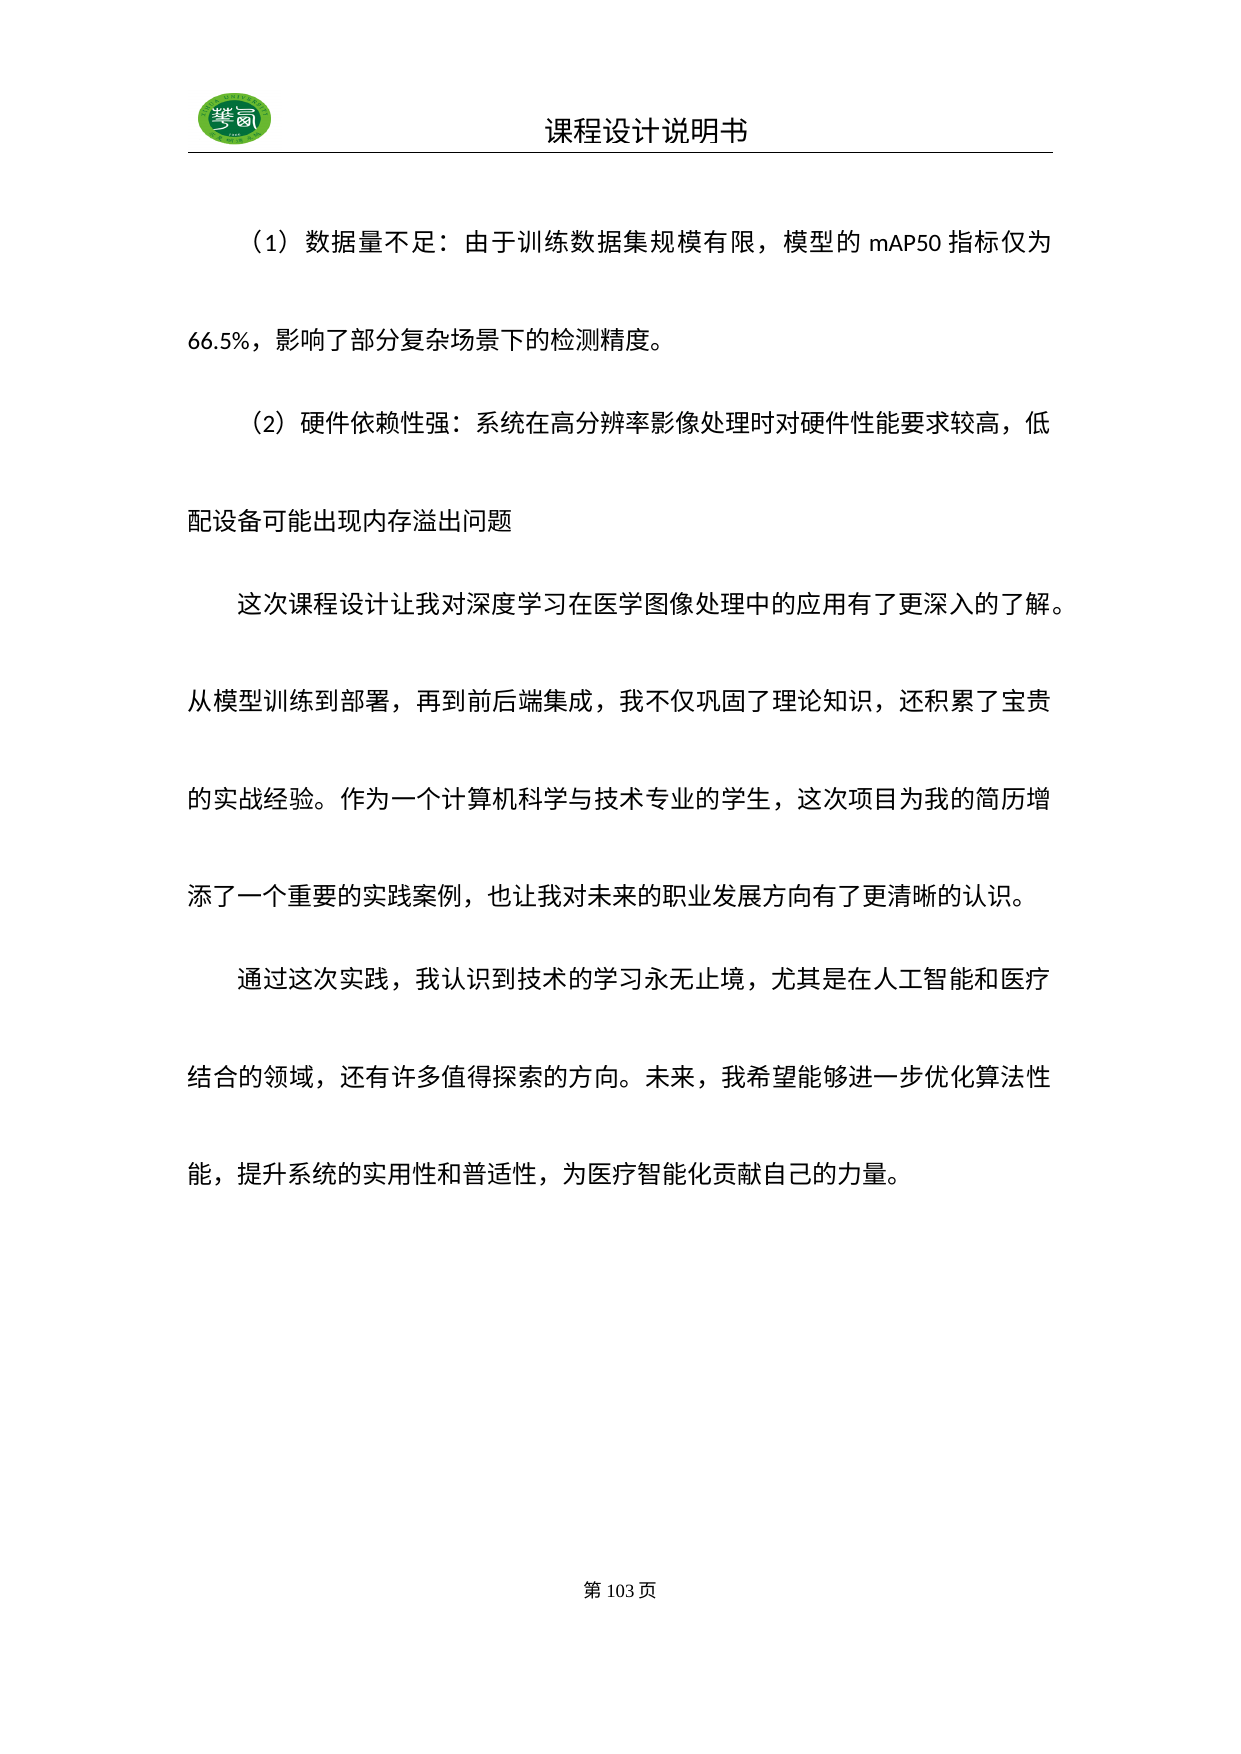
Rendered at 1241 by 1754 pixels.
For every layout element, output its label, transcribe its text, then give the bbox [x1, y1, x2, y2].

text （2）硬件依赖性强：系统在高分辨率影像处理时对硬件性能要求较高，低配设备可能出现内存溢出问题 [187, 389, 1053, 552]
text 这次课程设计让我对深度学习在医学图像处理中的应用有了更深入的了解。从模型训练到部署，再到前后端集成，我不仅巩固了理论知识，还积累了宝贵的实战经验。作为一个计算机科学与技术专业的学生，这次项目为我的简历增添了一个重要的实践案例，也让我对未来的职业发展方向有了更清晰的认识。 [187, 570, 1053, 927]
text 通过这次实践，我认识到技术的学习永无止境，尤其是在人工智能和医疗结合的领域，还有许多值得探索的方向。未来，我希望能够进一步优化算法性能，提升系统的实用性和普适性，为医疗智能化贡献自己的力量。 [187, 945, 1053, 1205]
text （1）数据量不足：由于训练数据集规模有限，模型的mAP50指标仅为66.5%，影响了部分复杂场景下的检测精度。 [187, 208, 1053, 371]
picture [187, 88, 282, 150]
